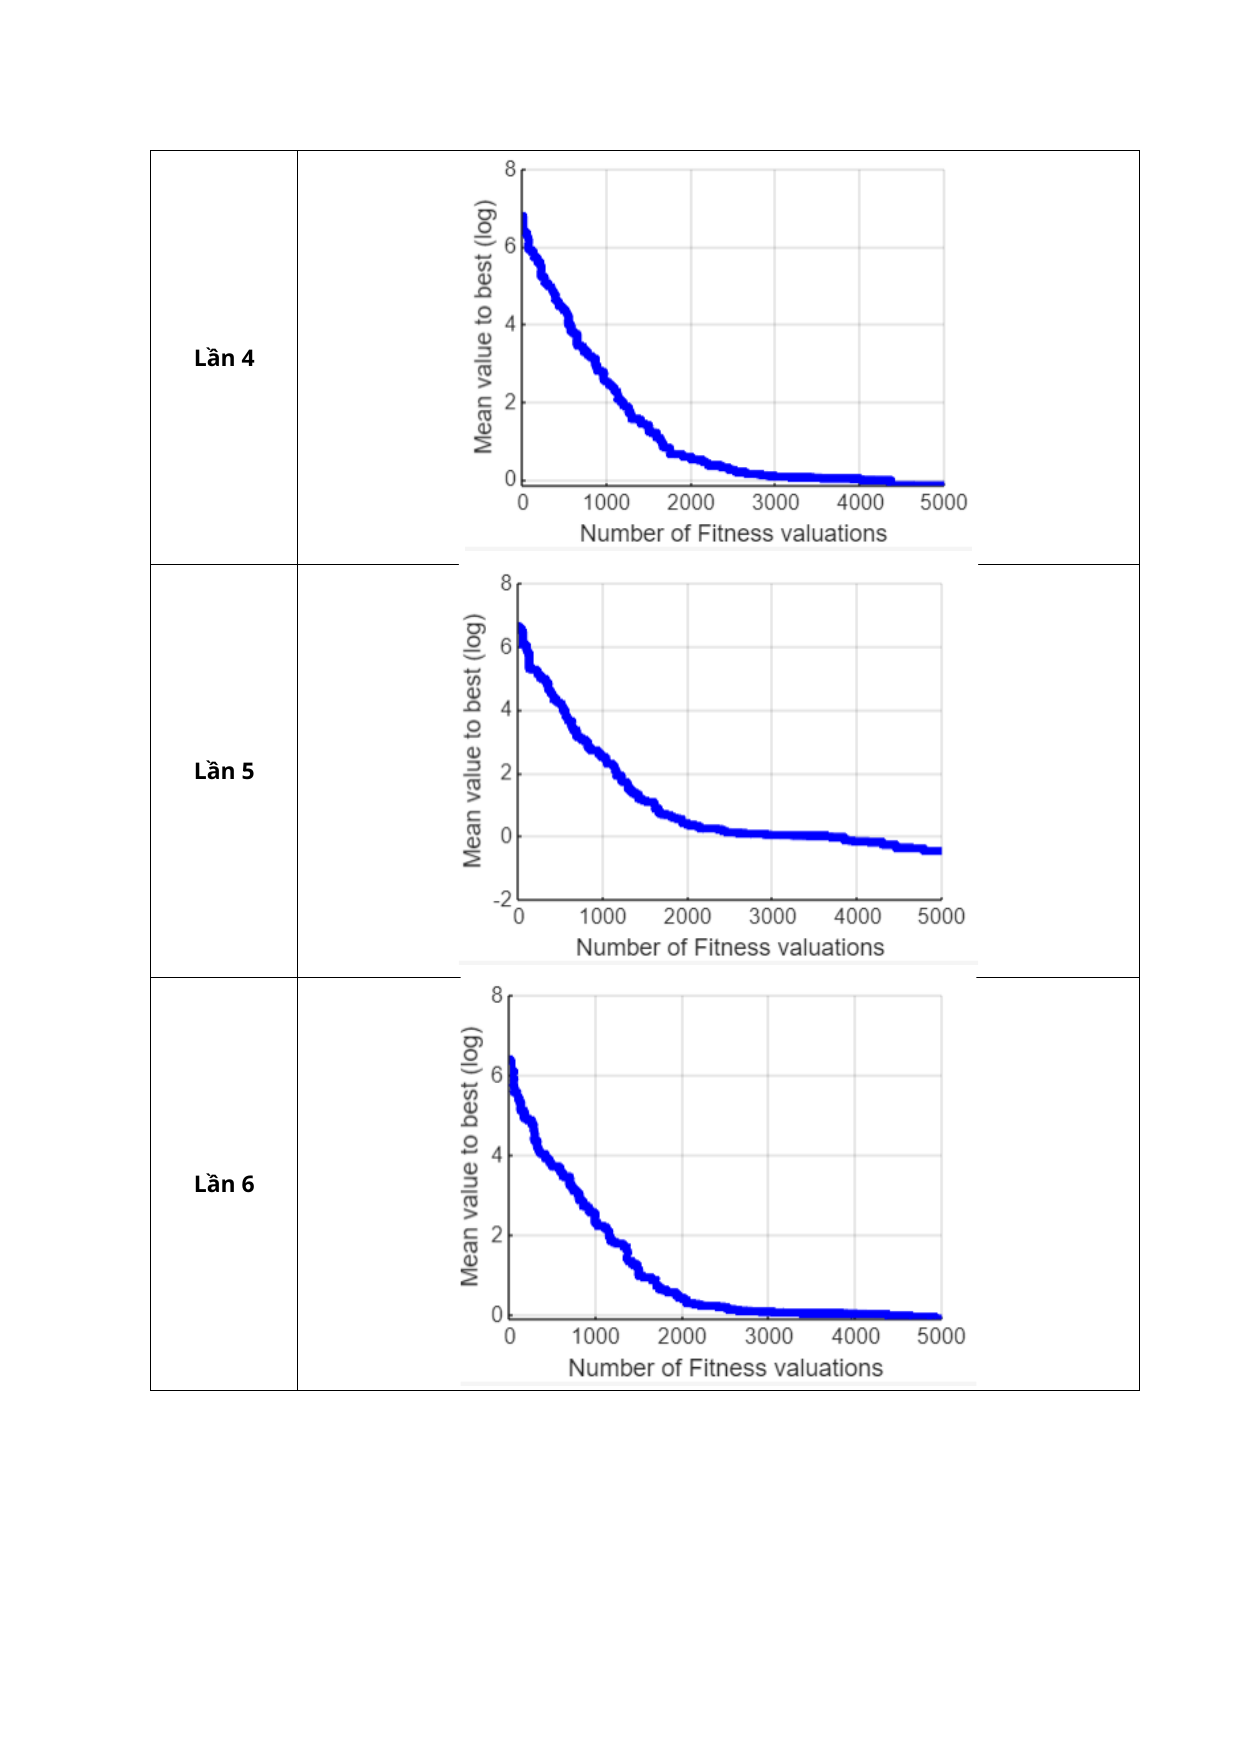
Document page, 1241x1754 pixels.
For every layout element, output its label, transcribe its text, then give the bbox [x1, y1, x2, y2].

table_cell Lần 5 [151, 565, 297, 977]
picture [458, 564, 979, 965]
table_cell [298, 151, 1139, 563]
table_cell [298, 978, 1139, 1390]
picture [460, 977, 977, 1386]
table_cell Lần 4 [151, 151, 297, 563]
table_cell [298, 565, 1139, 977]
table_cell Lần 6 [151, 978, 297, 1390]
picture [465, 151, 972, 551]
